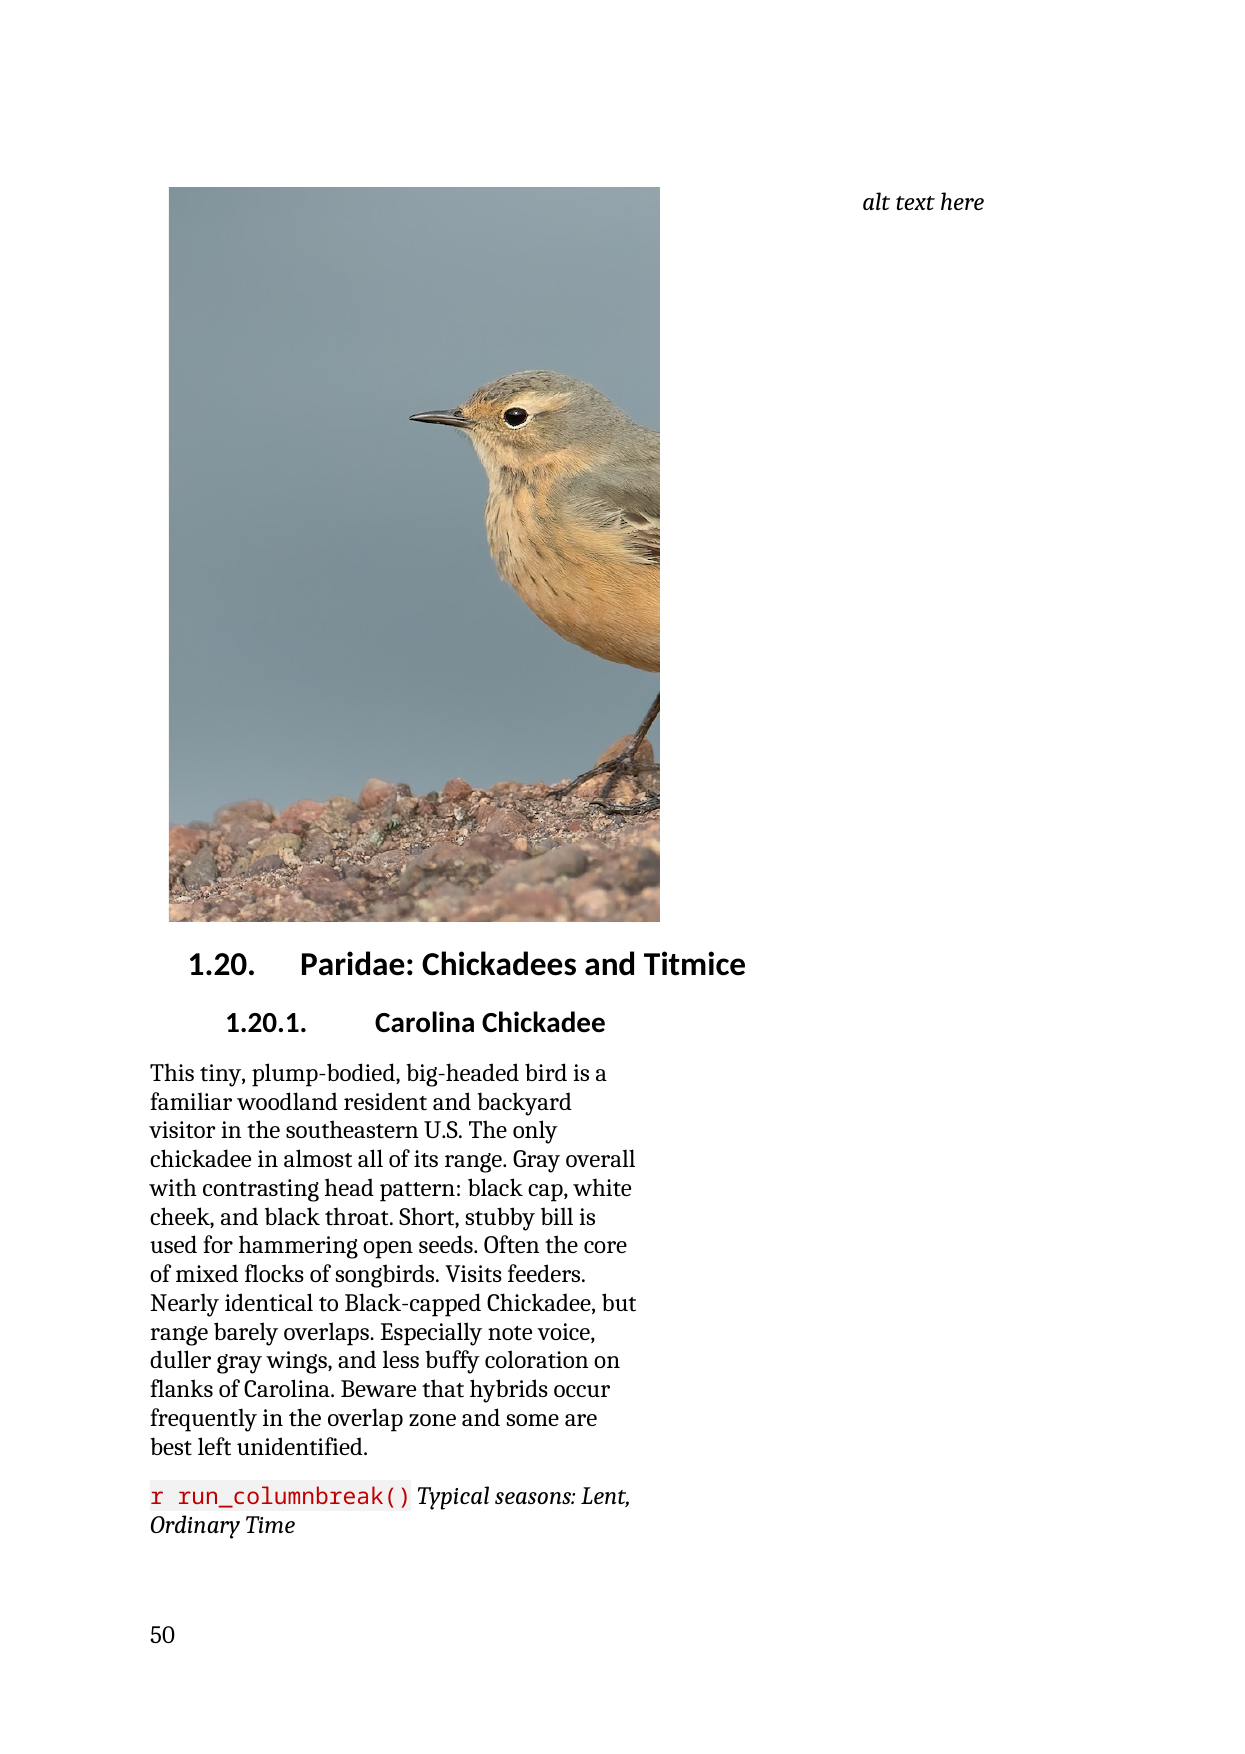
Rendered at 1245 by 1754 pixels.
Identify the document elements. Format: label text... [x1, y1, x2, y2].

text alt text here [679, 187, 1170, 216]
picture [168, 187, 660, 922]
subtitle Carolina Chickadee [225, 1004, 1170, 1040]
subtitle Paridae: Chickadees and Titmice [187, 943, 1170, 983]
text r run_columnbreak() Typical seasons: Lent, Ordinary Time [150, 1480, 641, 1540]
text This tiny, plump-bodied, big-headed bird is a familiar woodland resident and backyard visitor in the southeastern U.S. The only chickadee in almost all of its range. Gray overall with contrasting head pattern: black cap, white cheek, and black throat. Short, stubby bill is used for hammering open seeds. Often the core of mixed flocks of songbirds. Visits feeders. Nearly identical to Black-capped Chickadee, but range barely overlaps. Especially note voice, duller gray wings, and less buffy coloration on flanks of Carolina. Beware that hybrids occur frequently in the overlap zone and some are best left unidentified. [150, 1059, 641, 1461]
